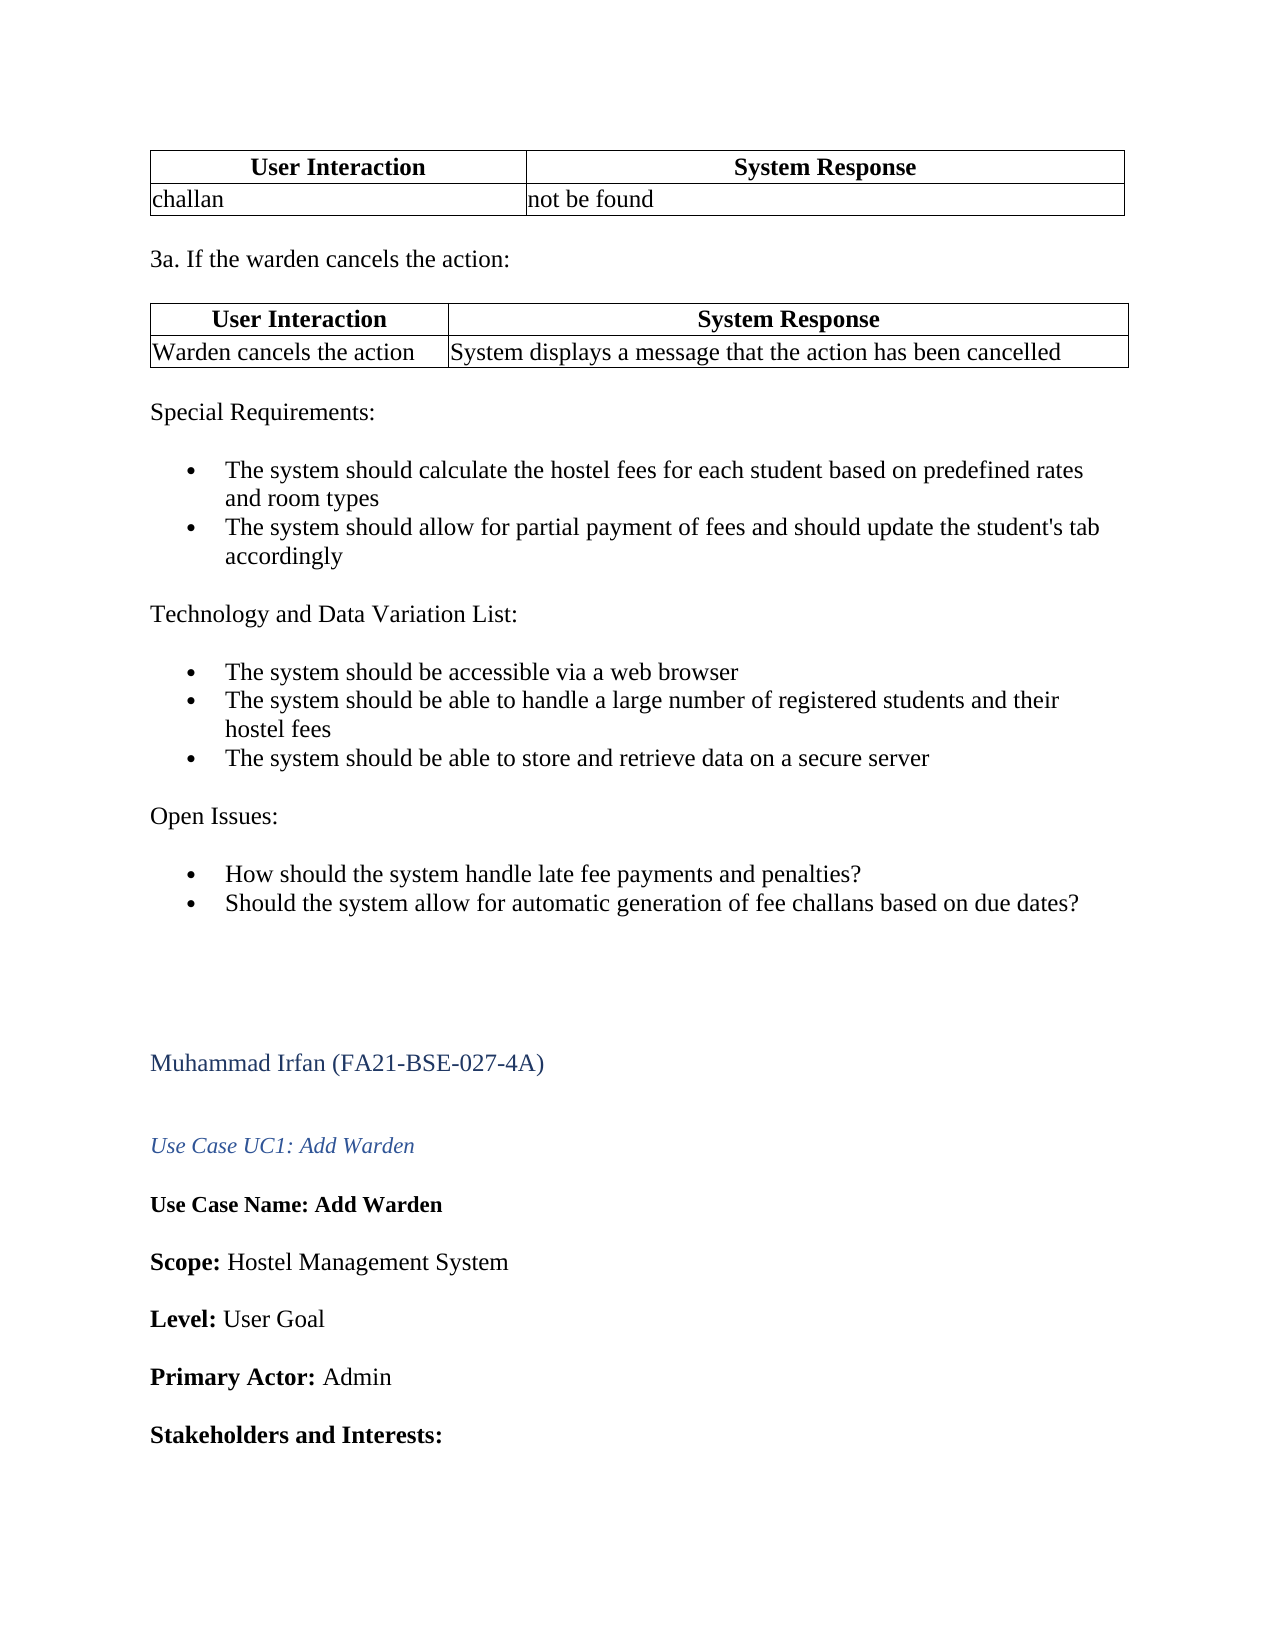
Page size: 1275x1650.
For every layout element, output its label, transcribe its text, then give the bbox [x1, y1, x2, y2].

text Open Issues: [150, 801, 1125, 830]
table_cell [151, 184, 526, 215]
list The system should calculate the hostel fees for each student based on predefined rates and room types [187, 455, 1125, 512]
list The system should be able to store and retrieve data on a secure server [187, 743, 1125, 772]
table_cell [527, 184, 1124, 215]
table_header User Interaction [151, 304, 448, 335]
text 3a. If the warden cancels the action: [150, 244, 1125, 273]
list The system should be accessible via a web browser [187, 657, 1125, 686]
text Level: User Goal [150, 1304, 1125, 1333]
text Use Case Name: Add Warden [150, 1191, 1125, 1217]
text Technology and Data Variation List: [150, 599, 1125, 628]
text Scope: Hostel Management System [150, 1247, 1125, 1275]
table_header System Response [527, 151, 1124, 182]
table_cell Warden cancels the action [151, 336, 448, 367]
table_cell System displays a message that the action has been cancelled [449, 336, 1128, 367]
table_header User Interaction [151, 151, 526, 182]
text Special Requirements: [150, 397, 1125, 426]
list Should the system allow for automatic generation of fee challans based on due dates? [187, 888, 1125, 916]
subtitle Muhammad Irfan (FA21-BSE-027-4A) [150, 1048, 1125, 1076]
list How should the system handle late fee payments and penalties? [187, 859, 1125, 888]
text Primary Actor: Admin [150, 1362, 1125, 1391]
list The system should allow for partial payment of fees and should update the student's tab accordingly [187, 512, 1125, 570]
text Stakeholders and Interests: [150, 1420, 1125, 1449]
list The system should be able to handle a large number of registered students and their hostel fees [187, 686, 1125, 743]
table_header System Response [449, 304, 1128, 335]
subtitle Use Case UC1: Add Warden [150, 1132, 1125, 1158]
